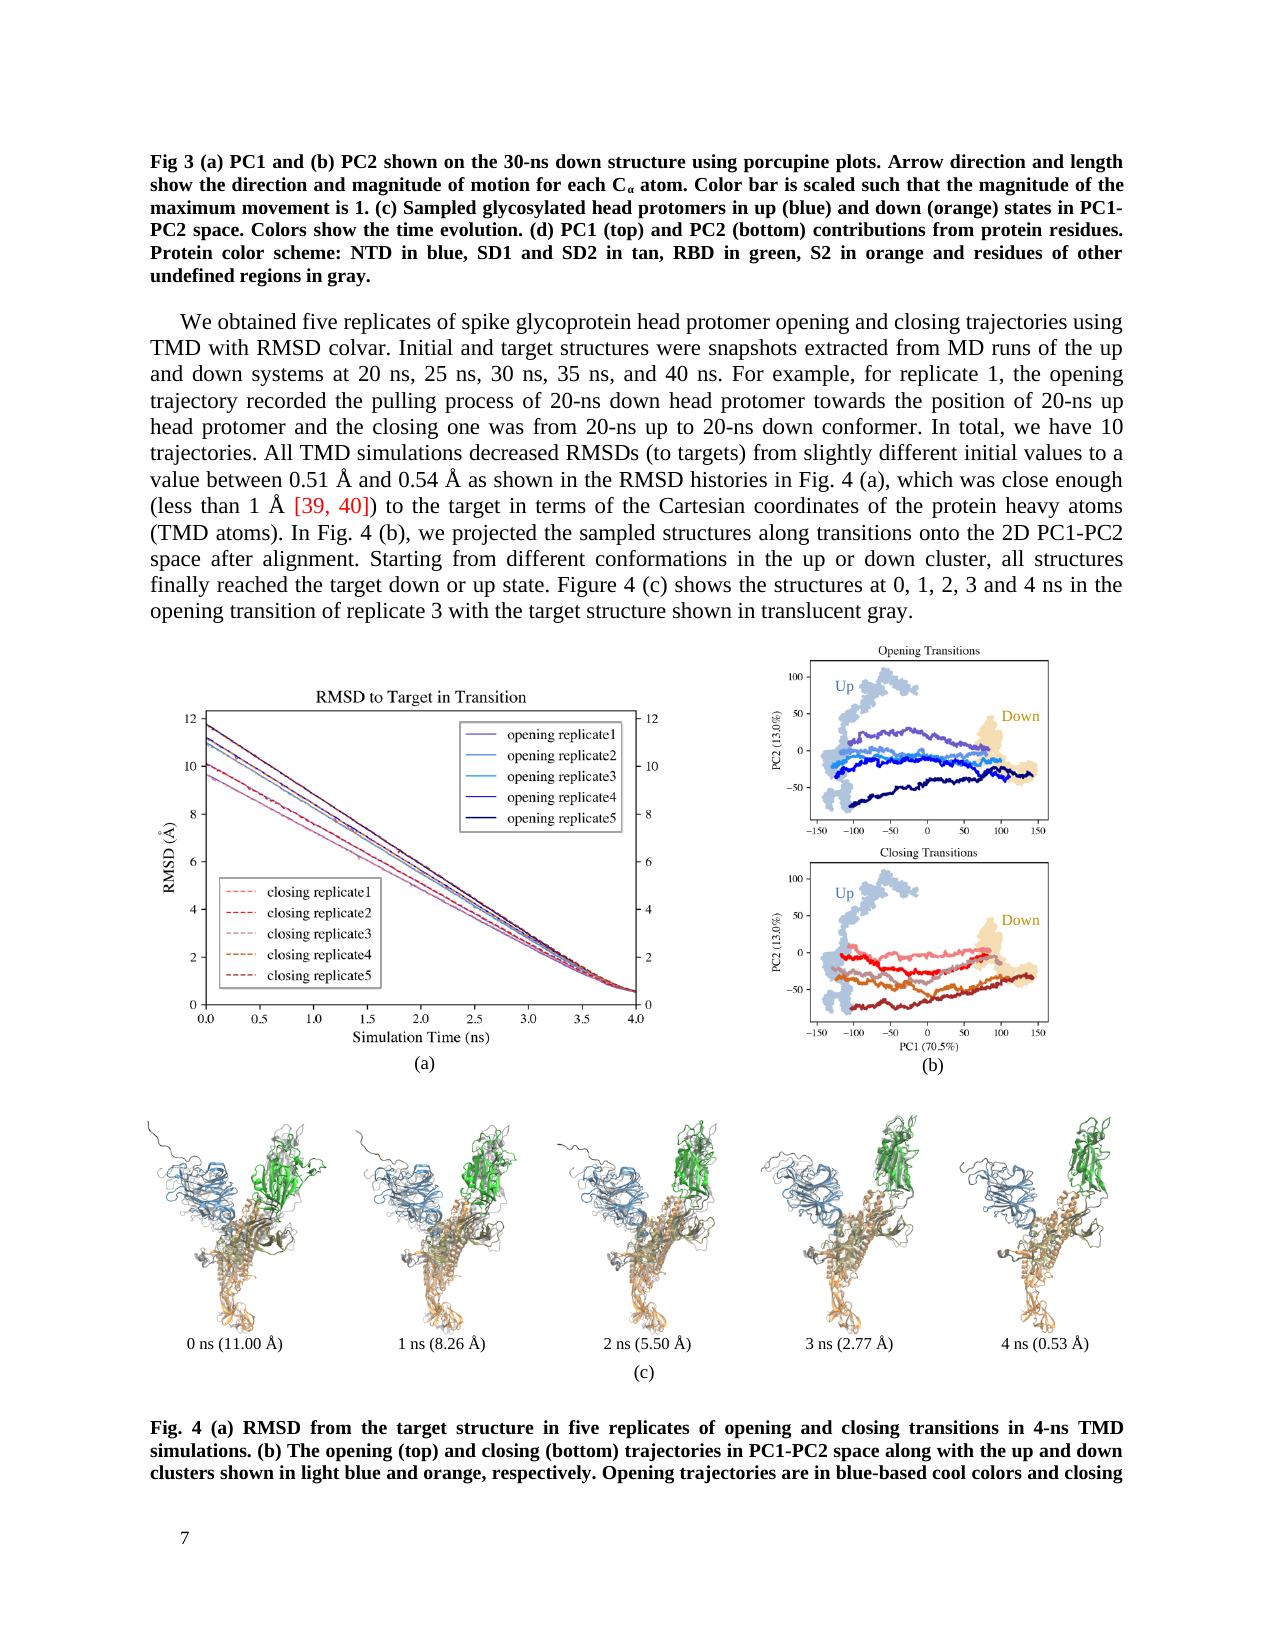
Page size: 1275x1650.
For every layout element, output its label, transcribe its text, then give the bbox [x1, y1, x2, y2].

picture [155, 676, 665, 1051]
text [150, 641, 1125, 1484]
picture [761, 642, 1059, 836]
picture [554, 1114, 721, 1340]
picture [141, 1115, 332, 1337]
picture [348, 1121, 523, 1335]
picture [958, 1111, 1116, 1334]
picture [754, 1109, 925, 1338]
picture [761, 844, 1059, 1056]
text We obtained five replicates of spike glycoprotein head protomer opening and closing trajectories using TMD with RMSD colvar. Initial and target structures were snapshots extracted from MD runs of the up and down systems at 20 ns, 25 ns, 30 ns, 35 ns, and 40 ns. For example, for replicate 1, the opening trajectory recorded the pulling process of 20-ns down head protomer towards the position of 20-ns up head protomer and the closing one was from 20-ns up to 20-ns down conformer. In total, we have 10 trajectories. All TMD simulations decreased RMSDs (to targets) from slightly different initial values to a value between 0.51 Å and 0.54 Å as shown in the RMSD histories in Fig. 4 (a), which was close enough (less than 1 Å [39, 40]) to the target in terms of the Cartesian coordinates of the protein heavy atoms (TMD atoms). In Fig. 4 (b), we projected the sampled structures along transitions onto the 2D PC1-PC2 space after alignment. Starting from different conformations in the up or down cluster, all structures finally reached the target down or up state. Figure 4 (c) shows the structures at 0, 1, 2, 3 and 4 ns in the opening transition of replicate 3 with the target structure shown in translucent gray. [150, 308, 1125, 624]
text Fig 3 (a) PC1 and (b) PC2 shown on the 30-ns down structure using porcupine plots. Arrow direction and length show the direction and magnitude of motion for each Cα atom. Color bar is scaled such that the magnitude of the maximum movement is 1. (c) Sampled glycosylated head protomers in up (blue) and down (orange) states in PC1-PC2 space. Colors show the time evolution. (d) PC1 (top) and PC2 (bottom) contributions from protein residues. Protein color scheme: NTD in blue, SD1 and SD2 in tan, RBD in green, S2 in orange and residues of other undefined regions in gray. [150, 150, 1125, 287]
